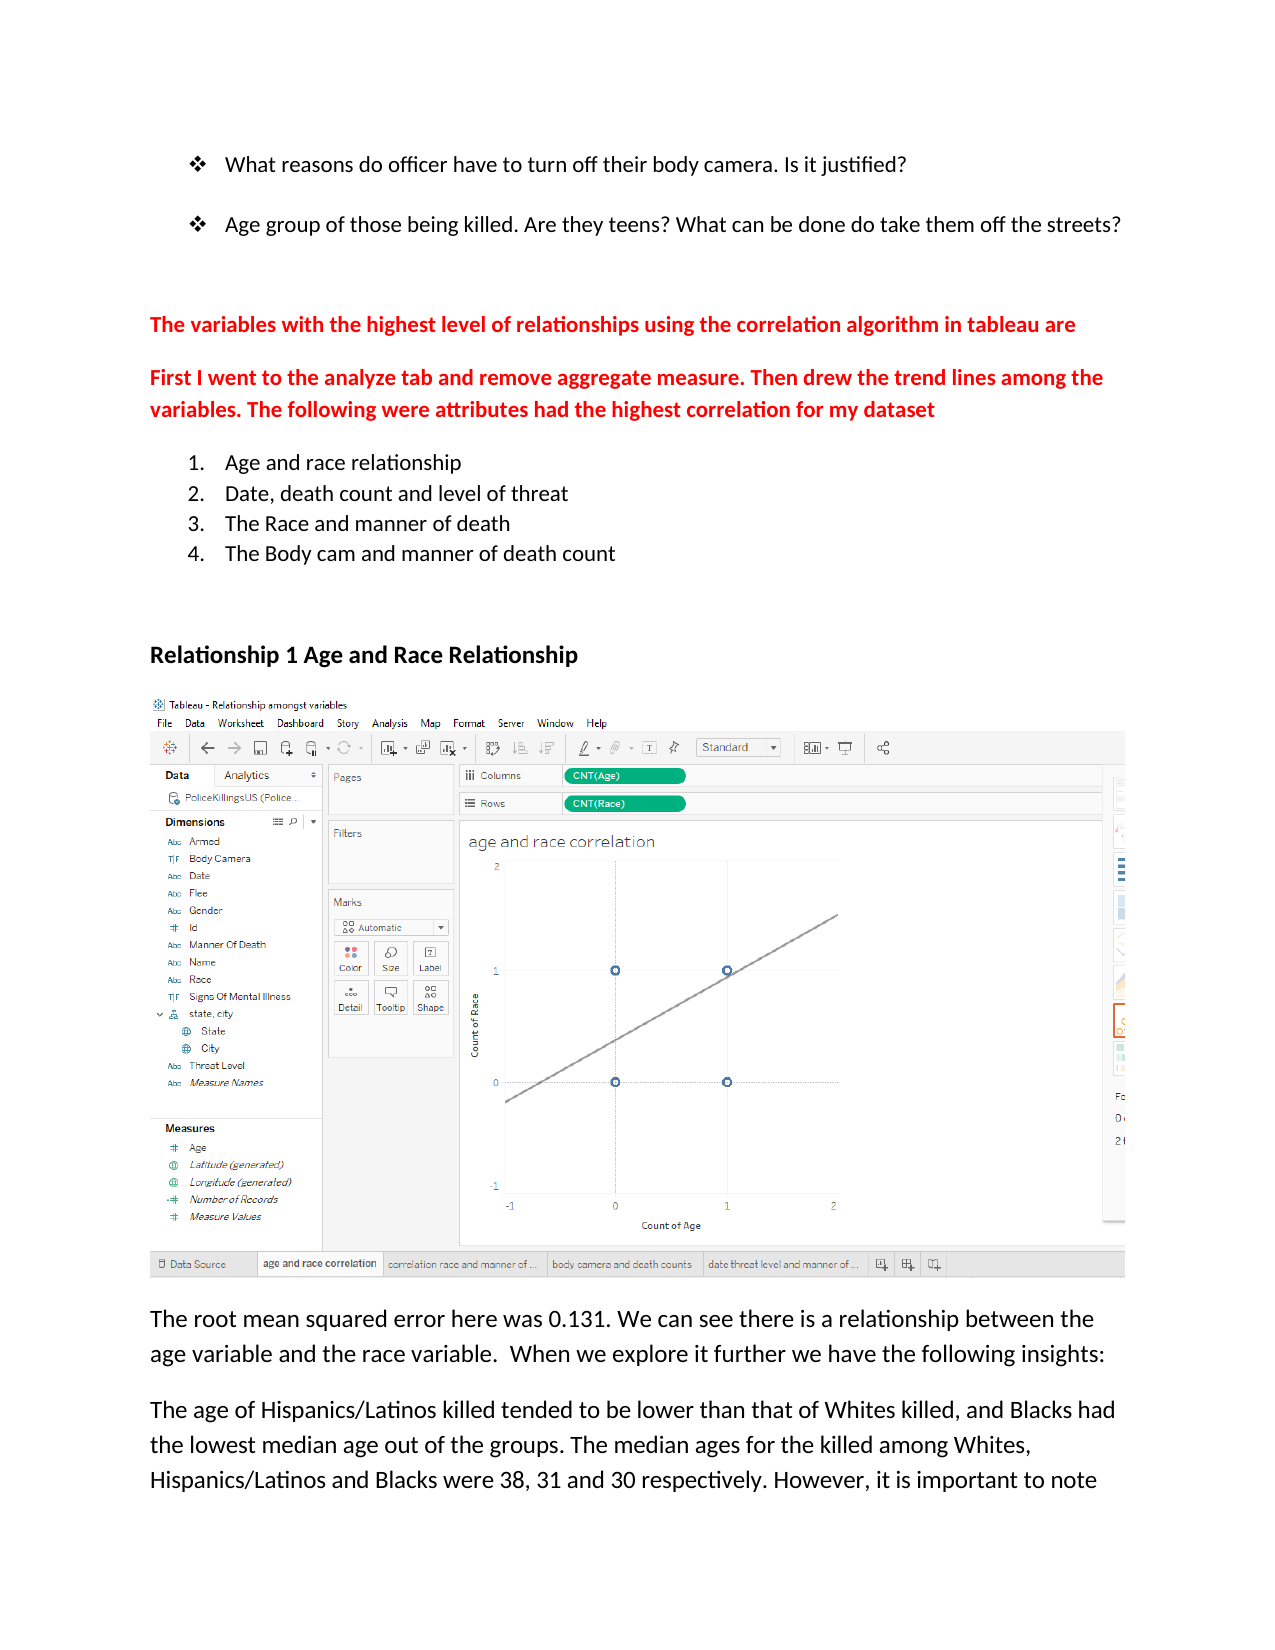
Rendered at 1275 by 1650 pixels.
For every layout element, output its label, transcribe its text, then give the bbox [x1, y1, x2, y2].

text The root mean squared error here was 0.131. We can see there is a relationship between the age variable and the race variable. When we explore it further we have the following insights: [150, 1303, 1125, 1368]
list The Body cam and manner of death count [187, 539, 1125, 567]
list Age and race relationship [187, 448, 1125, 477]
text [150, 1394, 1125, 1494]
list Date, death count and level of threat [187, 479, 1125, 507]
text Relationship 1 Age and Race Relationship [150, 639, 1125, 670]
list What reasons do officer have to turn off their body camera. Is it justified? [187, 150, 1125, 178]
text The variables with the highest level of relationships using the correlation algorithm in tableau are [150, 310, 1125, 338]
text First I went to the analyze tab and remove aggregate measure. Then drew the trend lines among the variables. The following were attributes had the highest correlation for my dataset [150, 363, 1125, 423]
picture [150, 695, 1125, 1278]
list Age group of those being killed. Are they teens? What can be done do take them off the streets? [187, 210, 1125, 238]
list The Race and manner of death [187, 509, 1125, 537]
